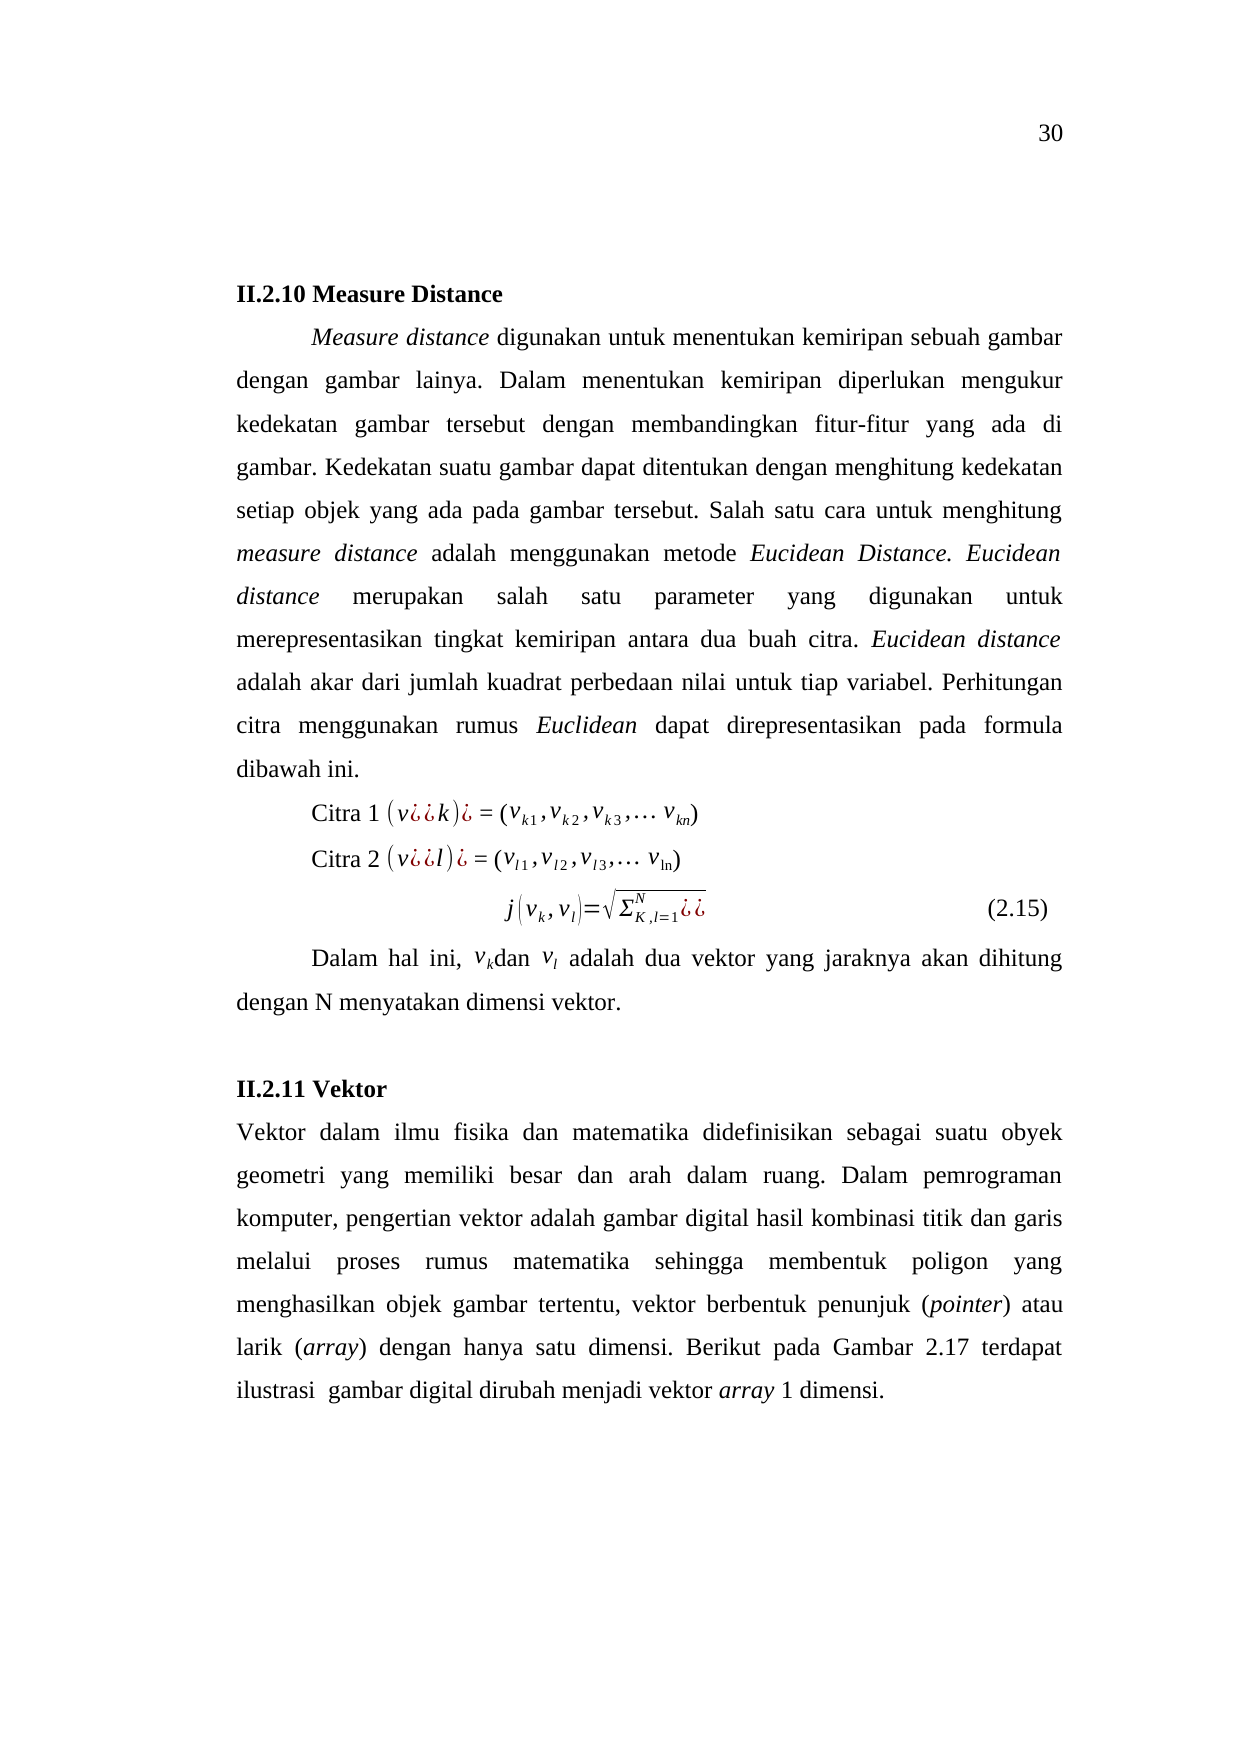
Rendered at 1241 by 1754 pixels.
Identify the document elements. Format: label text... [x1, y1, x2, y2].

subtitle Measure Distance [236, 279, 1063, 308]
text Citra 2 = ( ) [236, 843, 1063, 874]
table_header [236, 888, 974, 942]
text Citra 1 = ( ) [236, 797, 1063, 828]
text Dalam hal ini, dan adalah dua vektor yang jaraknya akan dihitung dengan N menyatakan dimensi vektor. [236, 942, 1063, 1016]
table_header (2.15) [974, 888, 1061, 942]
text Vektor dalam ilmu fisika dan matematika didefinisikan sebagai suatu obyek geometri yang memiliki besar dan arah dalam ruang. Dalam pemrograman komputer, pengertian vektor adalah gambar digital hasil kombinasi titik dan garis melalui proses rumus matematika sehingga membentuk poligon yang menghasilkan objek gambar tertentu, vektor berbentuk penunjuk (pointer) atau larik (array) dengan hanya satu dimensi. Berikut pada Gambar 2.17 terdapat ilustrasi gambar digital dirubah menjadi vektor array 1 dimensi. [236, 1117, 1063, 1404]
subtitle Vektor [236, 1074, 1063, 1102]
text Measure distance digunakan untuk menentukan kemiripan sebuah gambar dengan gambar lainya. Dalam menentukan kemiripan diperlukan mengukur kedekatan gambar tersebut dengan membandingkan fitur-fitur yang ada di gambar. Kedekatan suatu gambar dapat ditentukan dengan menghitung kedekatan setiap objek yang ada pada gambar tersebut. Salah satu cara untuk menghitung measure distance adalah menggunakan metode Eucidean Distance. Eucidean distance merupakan salah satu parameter yang digunakan untuk merepresentasikan tingkat kemiripan antara dua buah citra. Eucidean distance adalah akar dari jumlah kuadrat perbedaan nilai untuk tiap variabel. Perhitungan citra menggunakan rumus Euclidean dapat direpresentasikan pada formula dibawah ini. [236, 322, 1063, 782]
